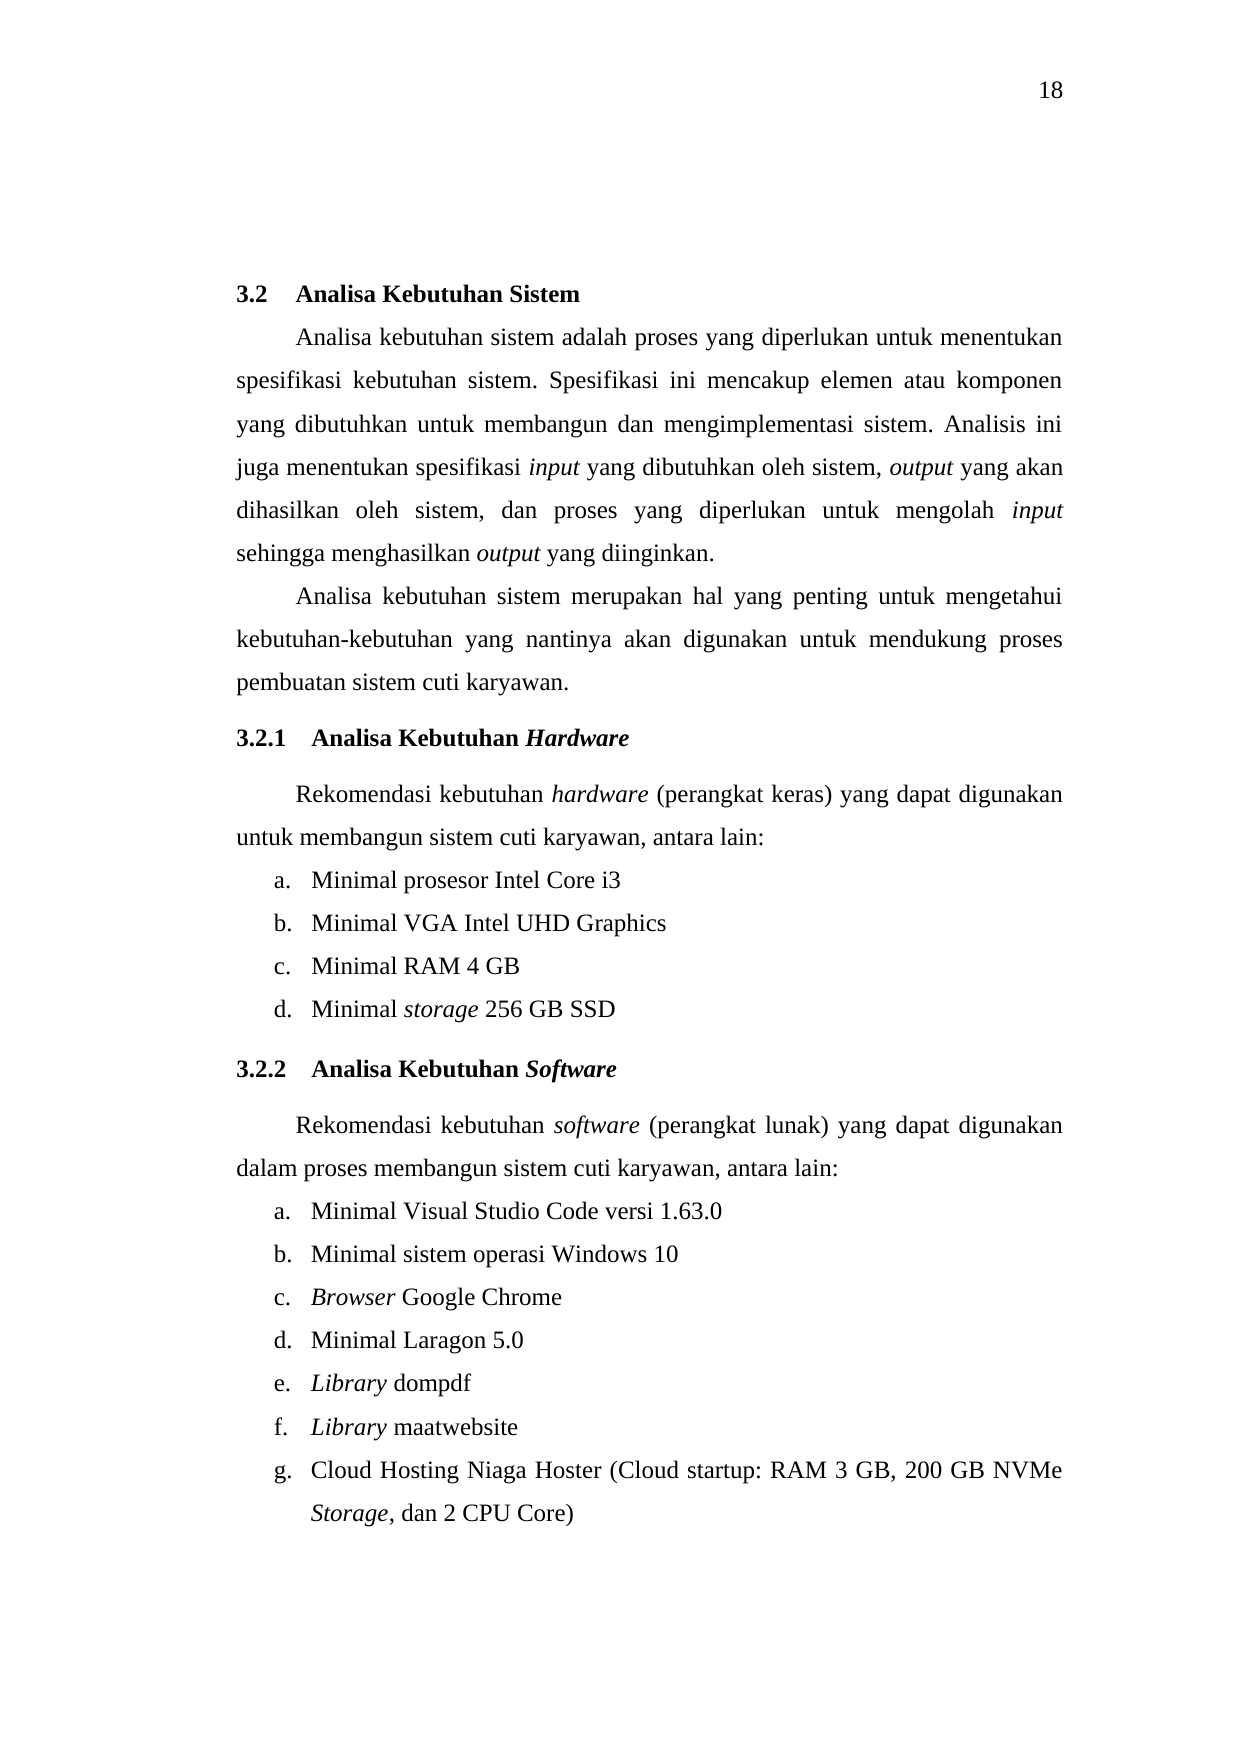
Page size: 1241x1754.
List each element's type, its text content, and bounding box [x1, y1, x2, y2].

list Browser Google Chrome [273, 1282, 1063, 1311]
text Rekomendasi kebutuhan hardware (perangkat keras) yang dapat digunakan untuk membangun sistem cuti karyawan, antara lain: [236, 779, 1063, 851]
subtitle Analisa Kebutuhan Sistem [236, 279, 1063, 308]
text Rekomendasi kebutuhan software (perangkat lunak) yang dapat digunakan dalam proses membangun sistem cuti karyawan, antara lain: [236, 1110, 1063, 1182]
text Analisa kebutuhan sistem merupakan hal yang penting untuk mengetahui kebutuhan-kebutuhan yang nantinya akan digunakan untuk mendukung proses pembuatan sistem cuti karyawan. [236, 581, 1063, 696]
list Cloud Hosting Niaga Hoster (Cloud startup: RAM 3 GB, 200 GB NVMe Storage, dan 2 CPU Core) [273, 1455, 1063, 1527]
list Minimal VGA Intel UHD Graphics [274, 908, 1063, 937]
subtitle Analisa Kebutuhan Software [236, 1054, 1063, 1083]
list Minimal RAM 4 GB [274, 951, 1063, 980]
list Minimal storage 256 GB SSD [274, 994, 1063, 1023]
list Library dompdf [273, 1368, 1063, 1397]
text Analisa kebutuhan sistem adalah proses yang diperlukan untuk menentukan spesifikasi kebutuhan sistem. Spesifikasi ini mencakup elemen atau komponen yang dibutuhkan untuk membangun dan mengimplementasi sistem. Analisis ini juga menentukan spesifikasi input yang dibutuhkan oleh sistem, output yang akan dihasilkan oleh sistem, dan proses yang diperlukan untuk mengolah input sehingga menghasilkan output yang diinginkan. [236, 322, 1063, 567]
list Minimal Laragon 5.0 [273, 1325, 1063, 1354]
list Library maatwebsite [273, 1412, 1063, 1440]
list Minimal prosesor Intel Core i3 [274, 865, 1063, 894]
list Minimal Visual Studio Code versi 1.63.0 [273, 1196, 1063, 1225]
list Minimal sistem operasi Windows 10 [273, 1239, 1063, 1268]
subtitle Analisa Kebutuhan Hardware [236, 723, 1063, 752]
